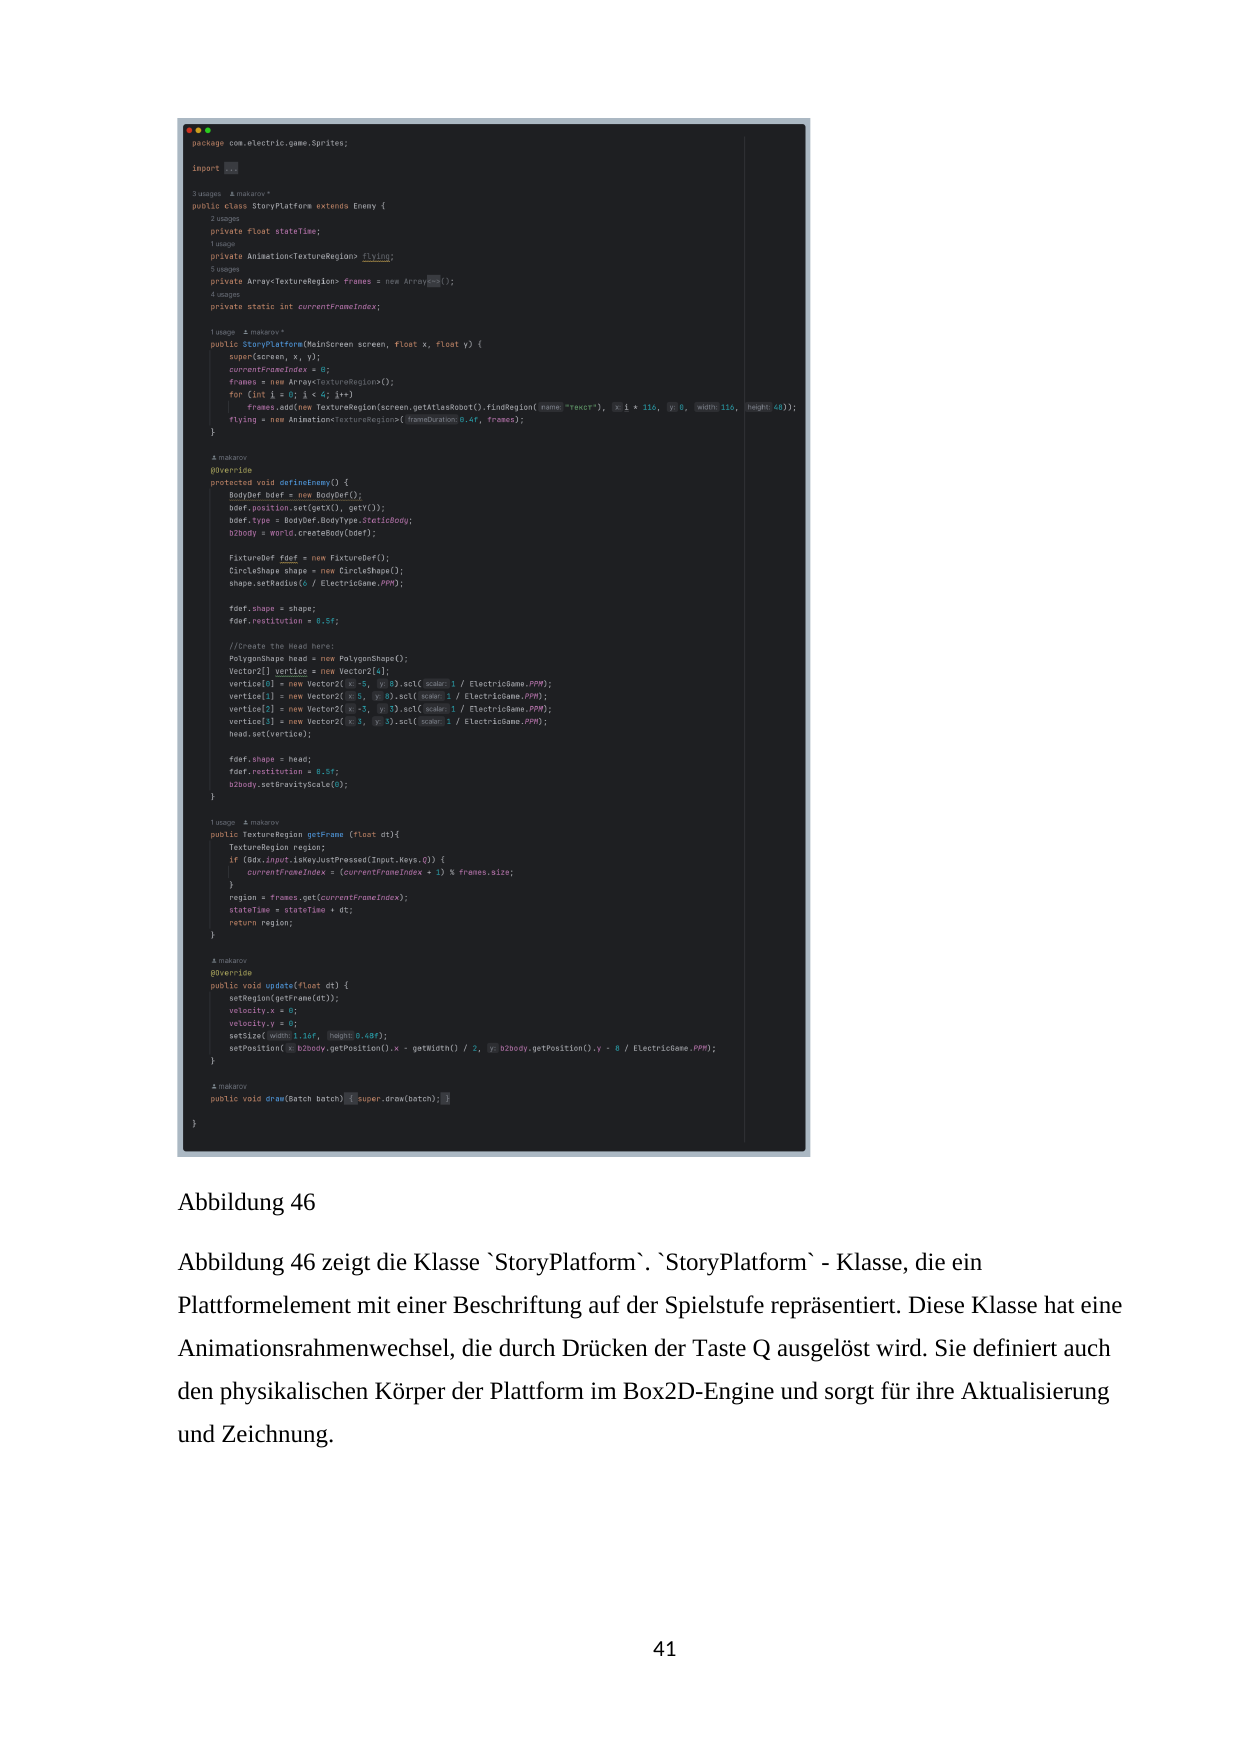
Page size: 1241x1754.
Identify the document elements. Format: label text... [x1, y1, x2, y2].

text Abbildung 46 [177, 1187, 1152, 1216]
picture [177, 118, 811, 1157]
text Abbildung 46 zeigt die Klasse `StoryPlatform`. `StoryPlatform` - Klasse, die ein Plattformelement mit einer Beschriftung auf der Spielstufe repräsentiert. Diese Klasse hat eine Animationsrahmenwechsel, die durch Drücken der Taste Q ausgelöst wird. Sie definiert auch den physikalischen Körper der Plattform im Box2D-Engine und sorgt für ihre Aktualisierung und Zeichnung. [177, 1247, 1152, 1448]
